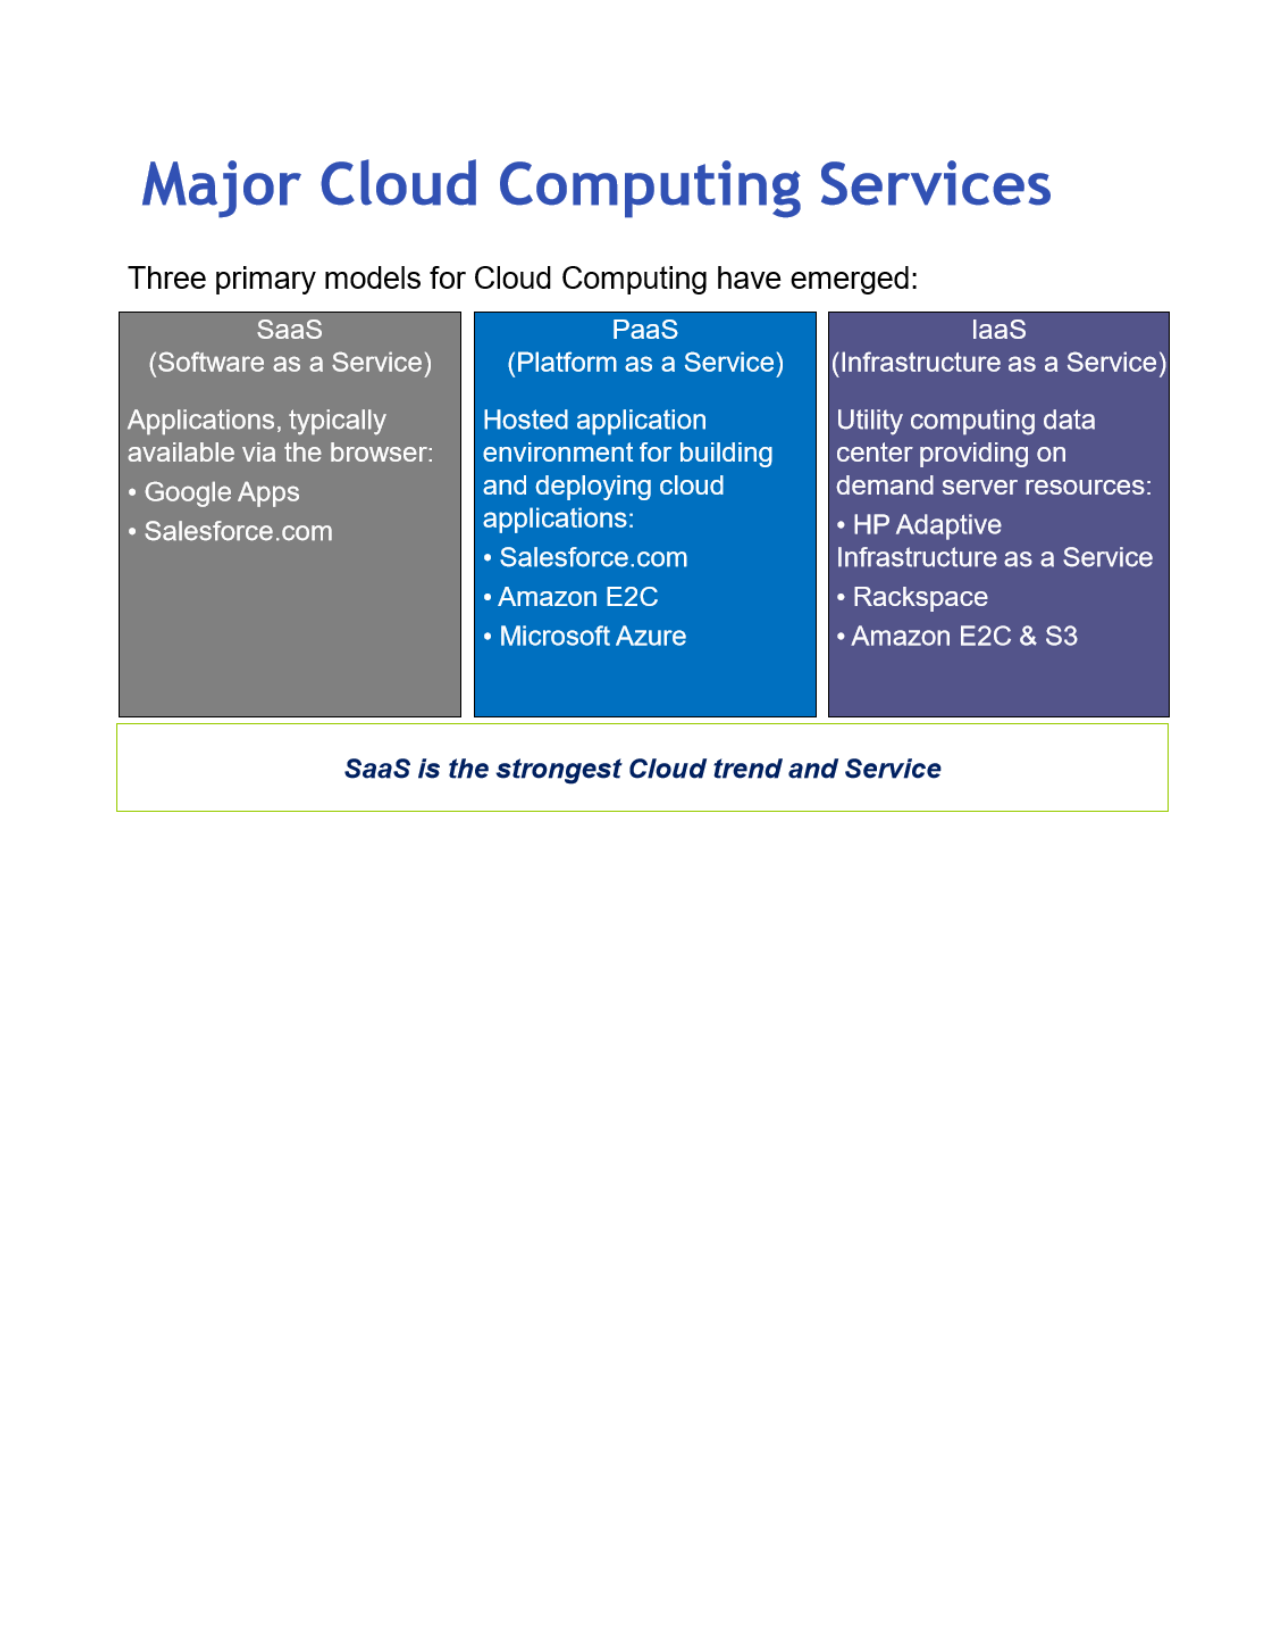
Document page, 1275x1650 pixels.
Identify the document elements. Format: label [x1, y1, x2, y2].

picture [105, 150, 1170, 821]
